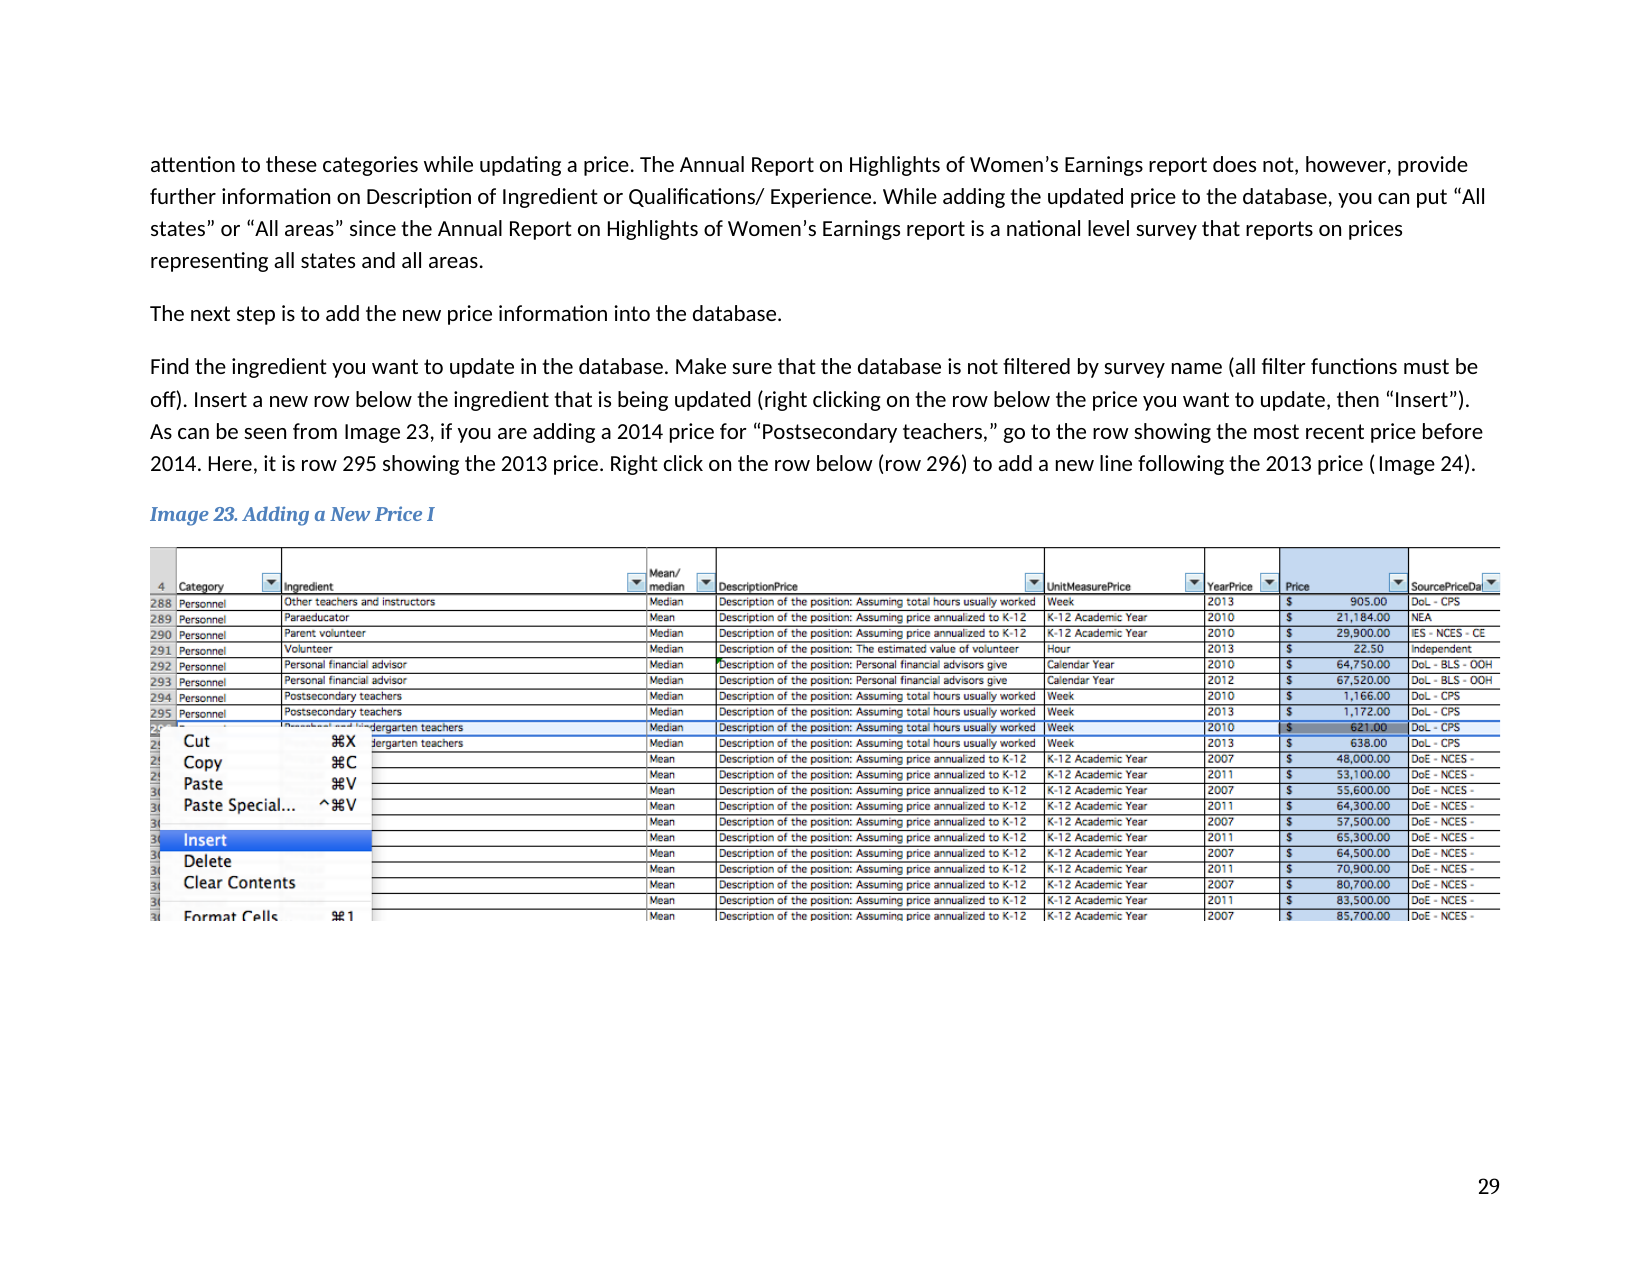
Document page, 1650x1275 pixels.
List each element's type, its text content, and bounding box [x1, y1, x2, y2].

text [150, 150, 1500, 274]
text Image 23. Adding a New Price I [150, 502, 1500, 526]
text Find the ingredient you want to update in the database. Make sure that the database is not filtered by survey name (all filter functions must be off). Insert a new row below the ingredient that is being updated (right clicking on the row below the price you want to update, then “Insert”). As can be seen from Image 23, if you are adding a 2014 price for “Postsecondary teachers,” go to the row showing the most recent price before 2014. Here, it is row 295 showing the 2013 price. Right click on the row below (row 296) to add a new line following the 2013 price (Image 24). [150, 353, 1500, 477]
picture [150, 547, 1500, 921]
text The next step is to add the new price information into the database. [150, 299, 1500, 328]
